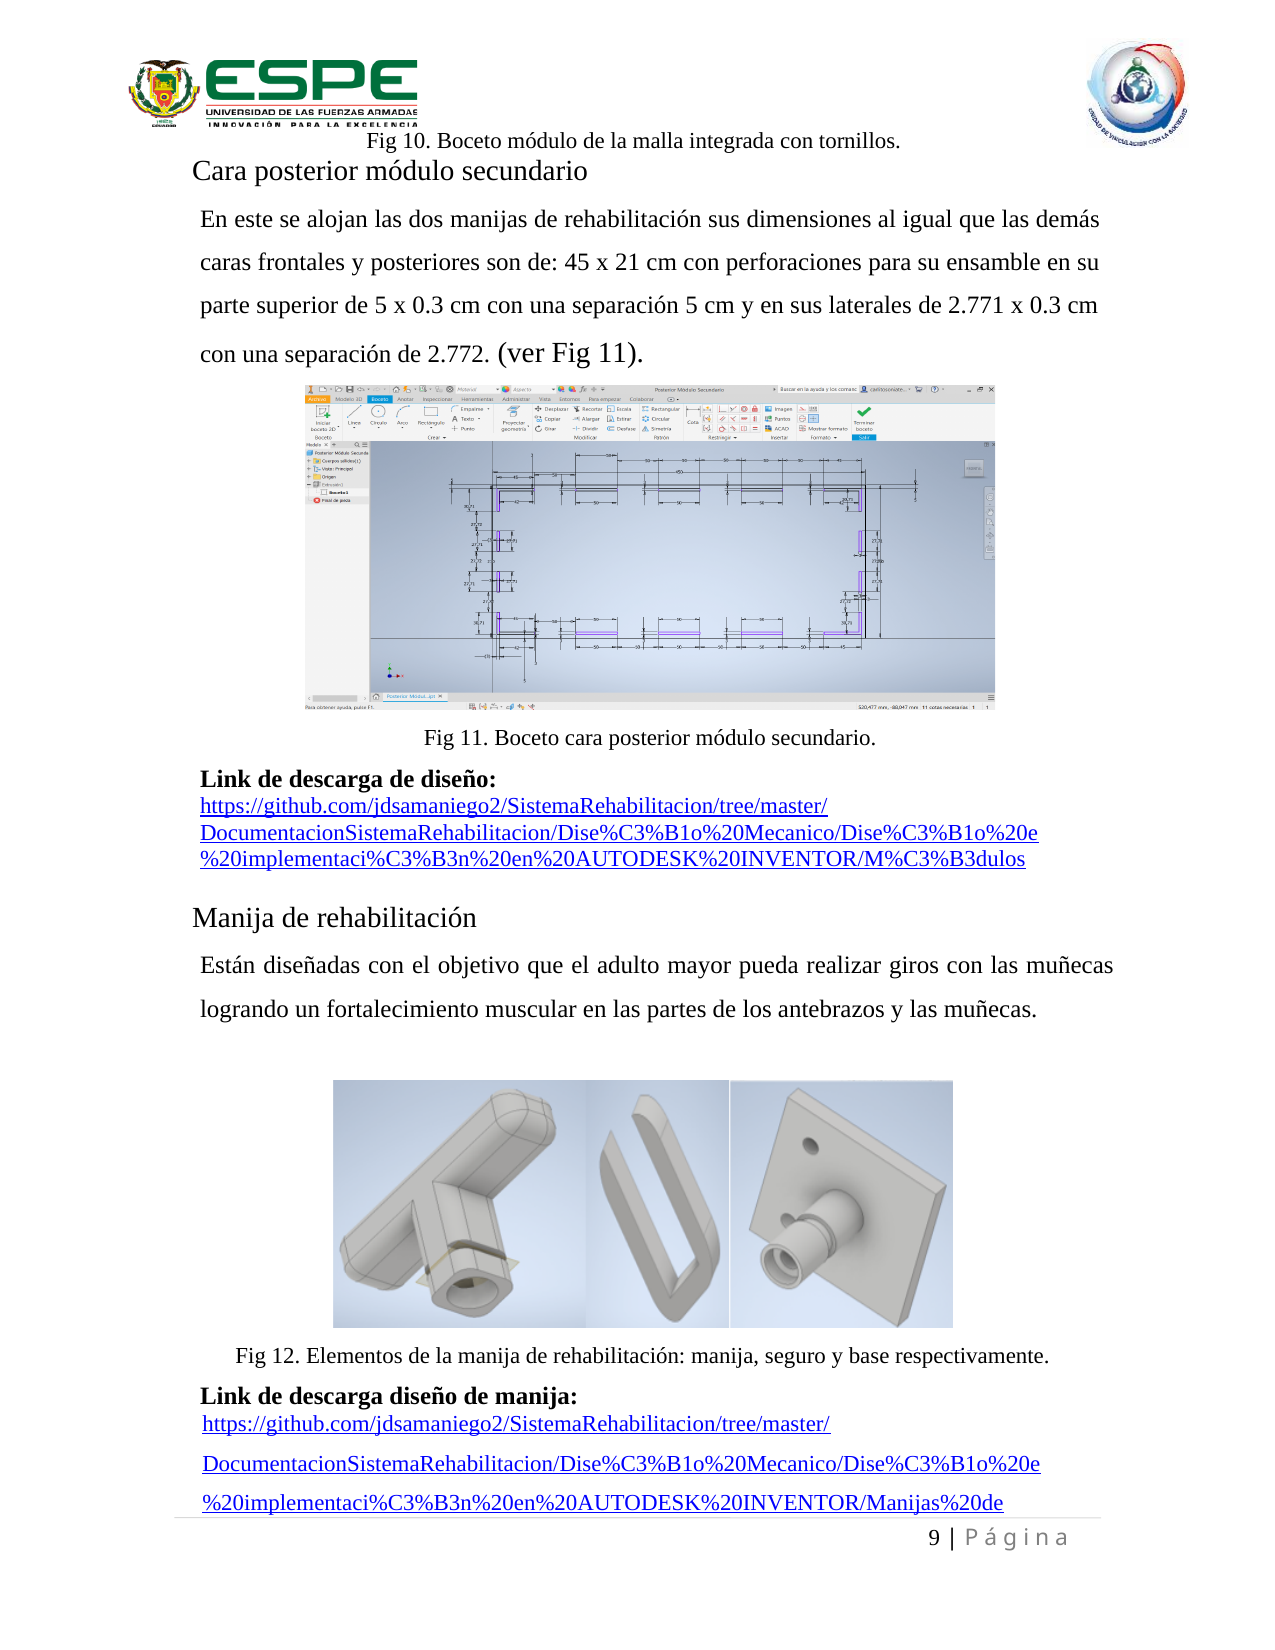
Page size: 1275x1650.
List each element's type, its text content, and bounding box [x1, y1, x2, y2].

text Están diseñadas con el objetivo que el adulto mayor pueda realizar giros con las muñecas logrando un fortalecimiento muscular en las partes de los antebrazos y las muñecas. [200, 951, 1115, 1022]
picture [128, 60, 418, 127]
picture [305, 385, 996, 710]
text Fig 11. Boceto cara posterior módulo secundario. [200, 724, 1101, 751]
picture [332, 1080, 953, 1328]
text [202, 1410, 1101, 1516]
subtitle Cara posterior módulo secundario [192, 153, 1100, 187]
text Fig 12. Elementos de la manija de rehabilitación: manija, seguro y base respectivamente. [185, 1342, 1101, 1368]
subtitle Manija de rehabilitación [192, 900, 1100, 934]
text https://github.com/jdsamaniego2/SistemaRehabilitacion/tree/master/DocumentacionSistemaRehabilitacion/Dise%C3%B1o%20Mecanico/Dise%C3%B1o%20e%20implementaci%C3%B3n%20en%20AUTODESK%20INVENTOR/M%C3%B3dulos [200, 792, 1130, 872]
text Fig 10. Boceto módulo de la malla integrada con tornillos. [200, 127, 1250, 153]
text Link de descarga diseño de manija: [200, 1381, 1250, 1410]
text En este se alojan las dos manijas de rehabilitación sus dimensiones al igual que las demás caras frontales y posteriores son de: 45 x 21 cm con perforaciones para su ensamble en su parte superior de 5 x 0.3 cm con una separación 5 cm y en sus laterales de 2.771 x 0.3 cm con una separación de 2.772. (ver Fig 11). [200, 204, 1101, 369]
picture [1086, 38, 1190, 127]
text Link de descarga de diseño: [200, 764, 1250, 792]
